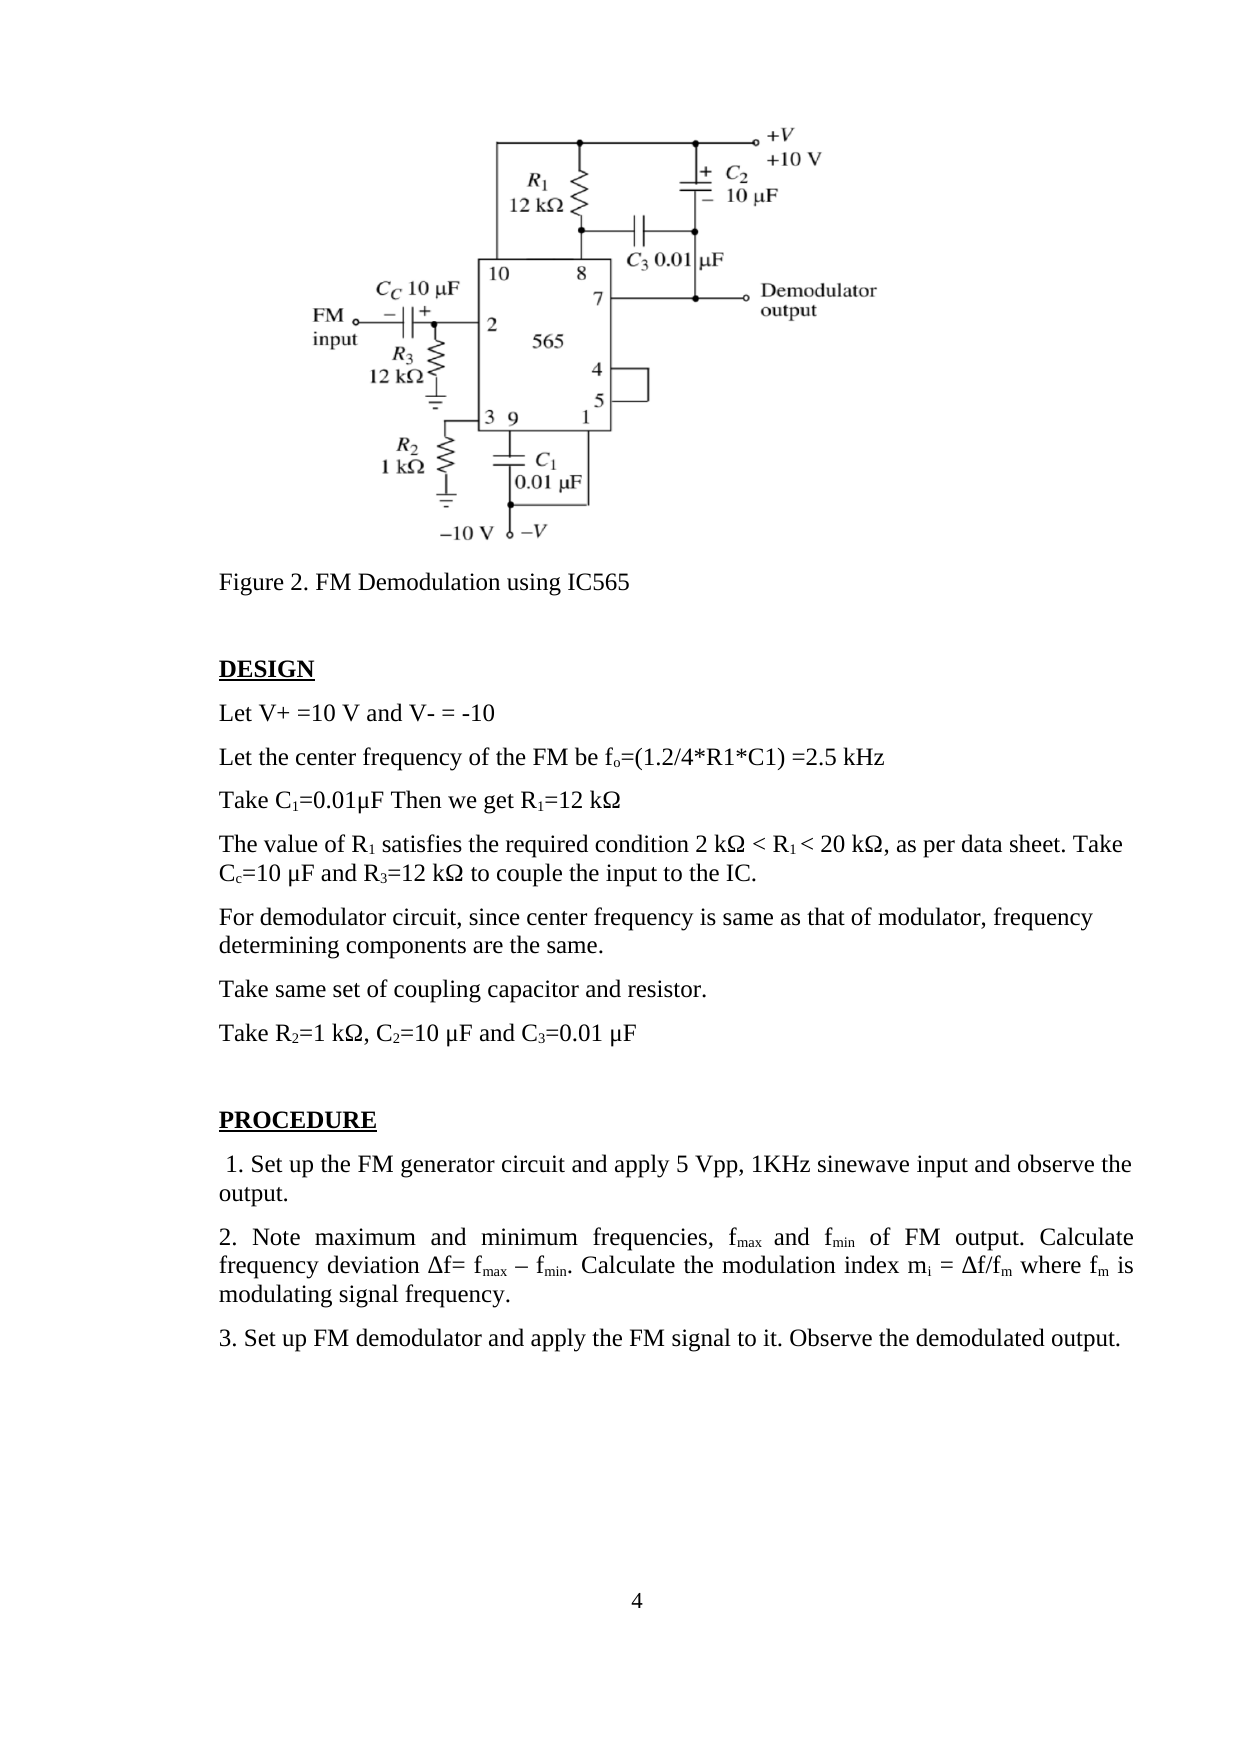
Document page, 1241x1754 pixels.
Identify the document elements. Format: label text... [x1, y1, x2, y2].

picture [218, 116, 901, 552]
text 1. Set up the FM generator circuit and apply 5 Vpp, 1KHz sinewave input and observe the output. [219, 1149, 1134, 1207]
text 3. Set up FM demodulator and apply the FM signal to it. Observe the demodulated output. [219, 1323, 1134, 1352]
text DESIGN [139, 654, 1134, 683]
text Take same set of coupling capacitor and resistor. [139, 974, 1134, 1003]
text PROCEDURE [219, 1105, 1134, 1134]
text 2. Note maximum and minimum frequencies, fmax and fmin of FM output. Calculate frequency deviation ∆f= fmax – fmin. Calculate the modulation index mi = ∆f/fm where fm is modulating signal frequency. [219, 1222, 1134, 1308]
text Figure 2. FM Demodulation using IC565 [139, 567, 1134, 595]
text Take R2=1 kΩ, C2=10 μF and C3=0.01 μF [139, 1018, 1134, 1047]
text The value of R1 satisfies the required condition 2 kΩ < R1 < 20 kΩ, as per data sheet. Take Cc=10 μF and R3=12 kΩ to couple the input to the IC. [219, 829, 1134, 887]
text Take C1=0.01μF Then we get R1=12 kΩ [219, 785, 1134, 814]
text Let the center frequency of the FM be fo=(1.2/4*R1*C1) =2.5 kHz [219, 742, 1134, 770]
text Let V+ =10 V and V- = -10 [139, 698, 1134, 727]
text For demodulator circuit, since center frequency is same as that of modulator, frequency determining components are the same. [219, 902, 1134, 959]
